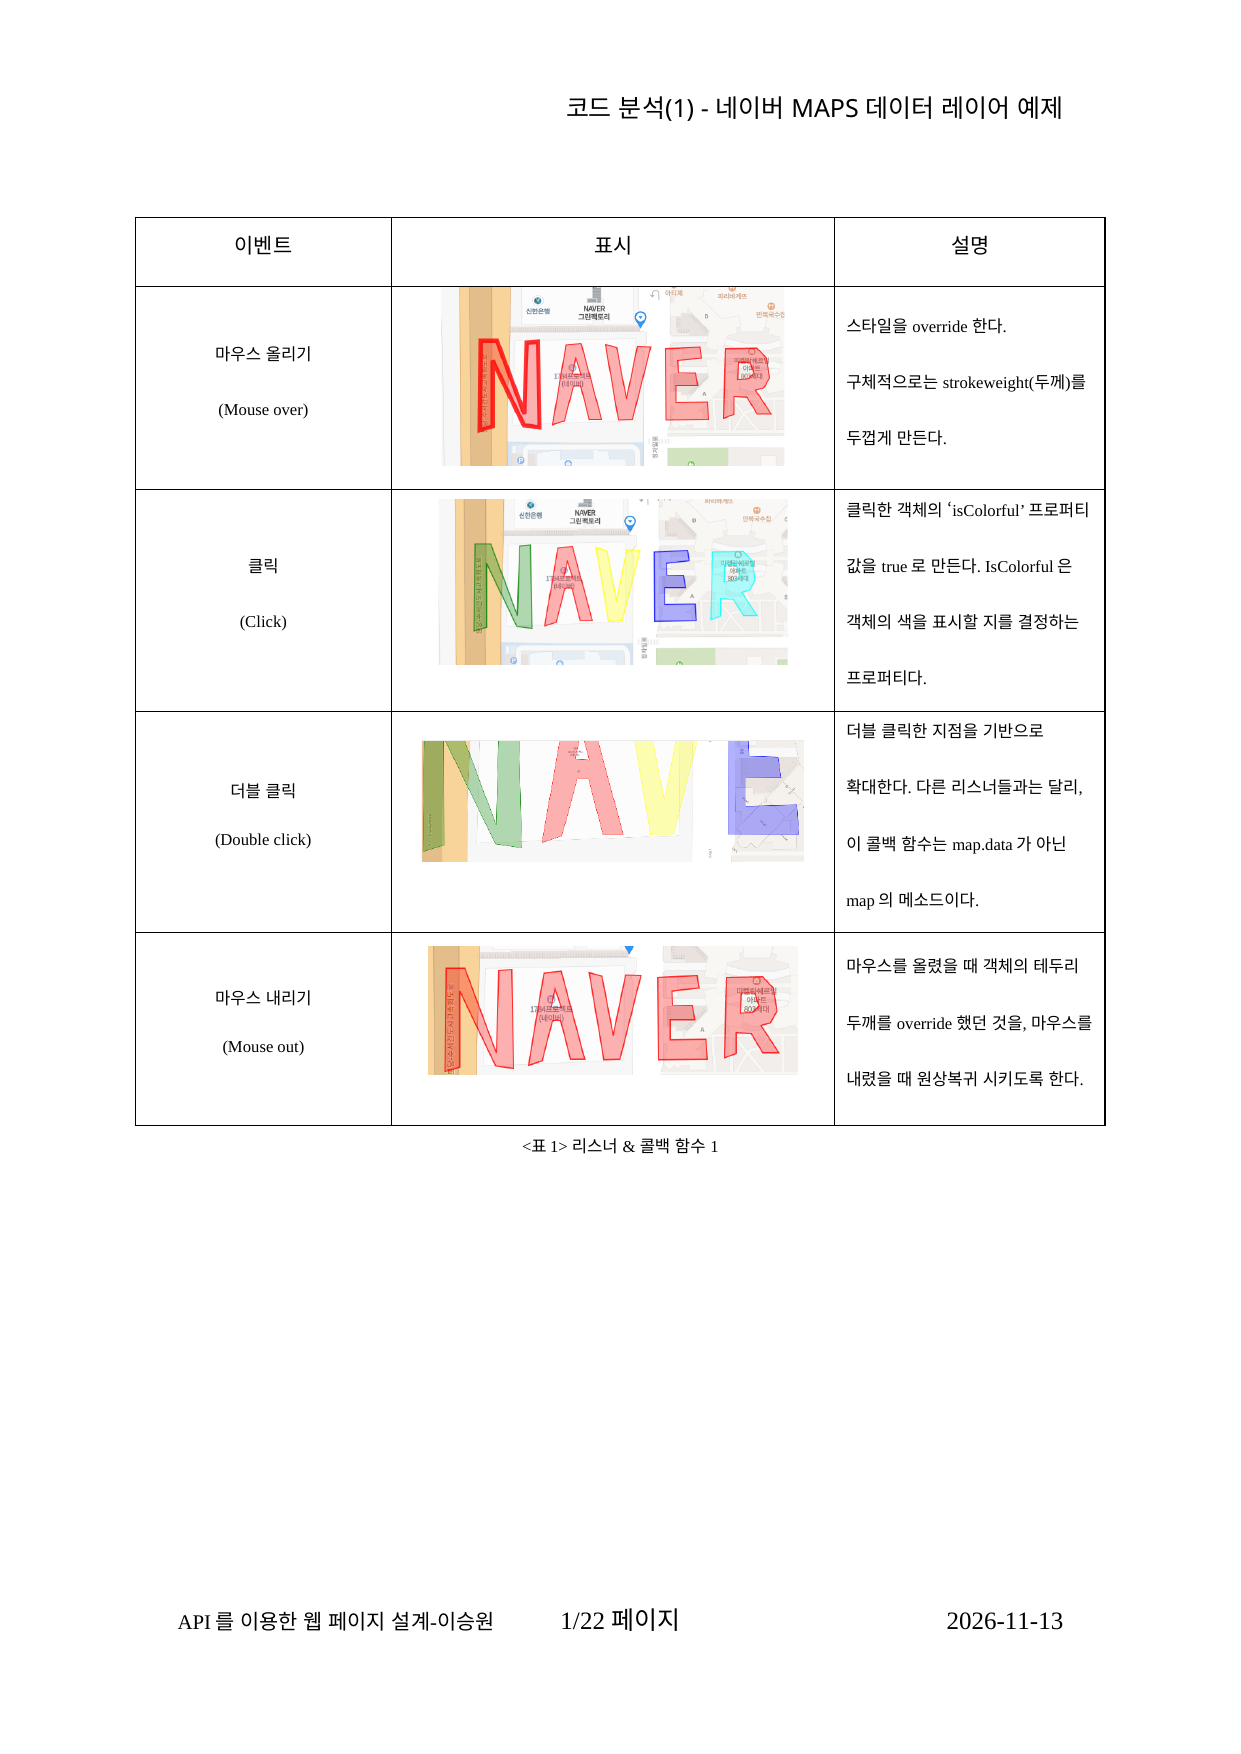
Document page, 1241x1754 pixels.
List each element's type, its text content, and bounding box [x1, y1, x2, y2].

table_cell 더블 클릭한 지점을 기반으로 확대한다. 다른 리스너들과는 달리, 이 콜백 함수는 map.data가 아닌 map의 메소드이다. [835, 712, 1104, 932]
table_cell [392, 933, 834, 1125]
picture [421, 739, 804, 862]
table_cell 마우스 올리기 (Mouse over) [136, 287, 391, 489]
table_cell 클릭한 객체의 ‘isColorful’ 프로퍼티 값을 true로 만든다. IsColorful은 객체의 색을 표시할 지를 결정하는 프로퍼티다. [835, 490, 1104, 711]
table_header 이벤트 [136, 218, 391, 286]
picture [428, 946, 798, 1075]
table_cell [392, 490, 834, 711]
table_header 설명 [835, 218, 1104, 286]
table_cell [392, 287, 834, 489]
table_cell [392, 712, 834, 932]
picture [441, 287, 785, 466]
table_cell 스타일을 override 한다. 구체적으로는 strokeweight(두께)를 두껍게 만든다. [835, 287, 1104, 489]
text <표1> 리스너 & 콜백 함수 1 [177, 1126, 1063, 1163]
table_cell 클릭 (Click) [136, 490, 391, 711]
table_cell 마우스를 올렸을 때 객체의 테두리 두깨를 override 했던 것을, 마우스를 내렸을 때 원상복귀 시키도록 한다. [835, 933, 1104, 1125]
table_cell 마우스 내리기 (Mouse out) [136, 933, 391, 1125]
picture [438, 499, 788, 665]
table_cell 더블 클릭 (Double click) [136, 712, 391, 932]
table_header 표시 [392, 218, 834, 286]
